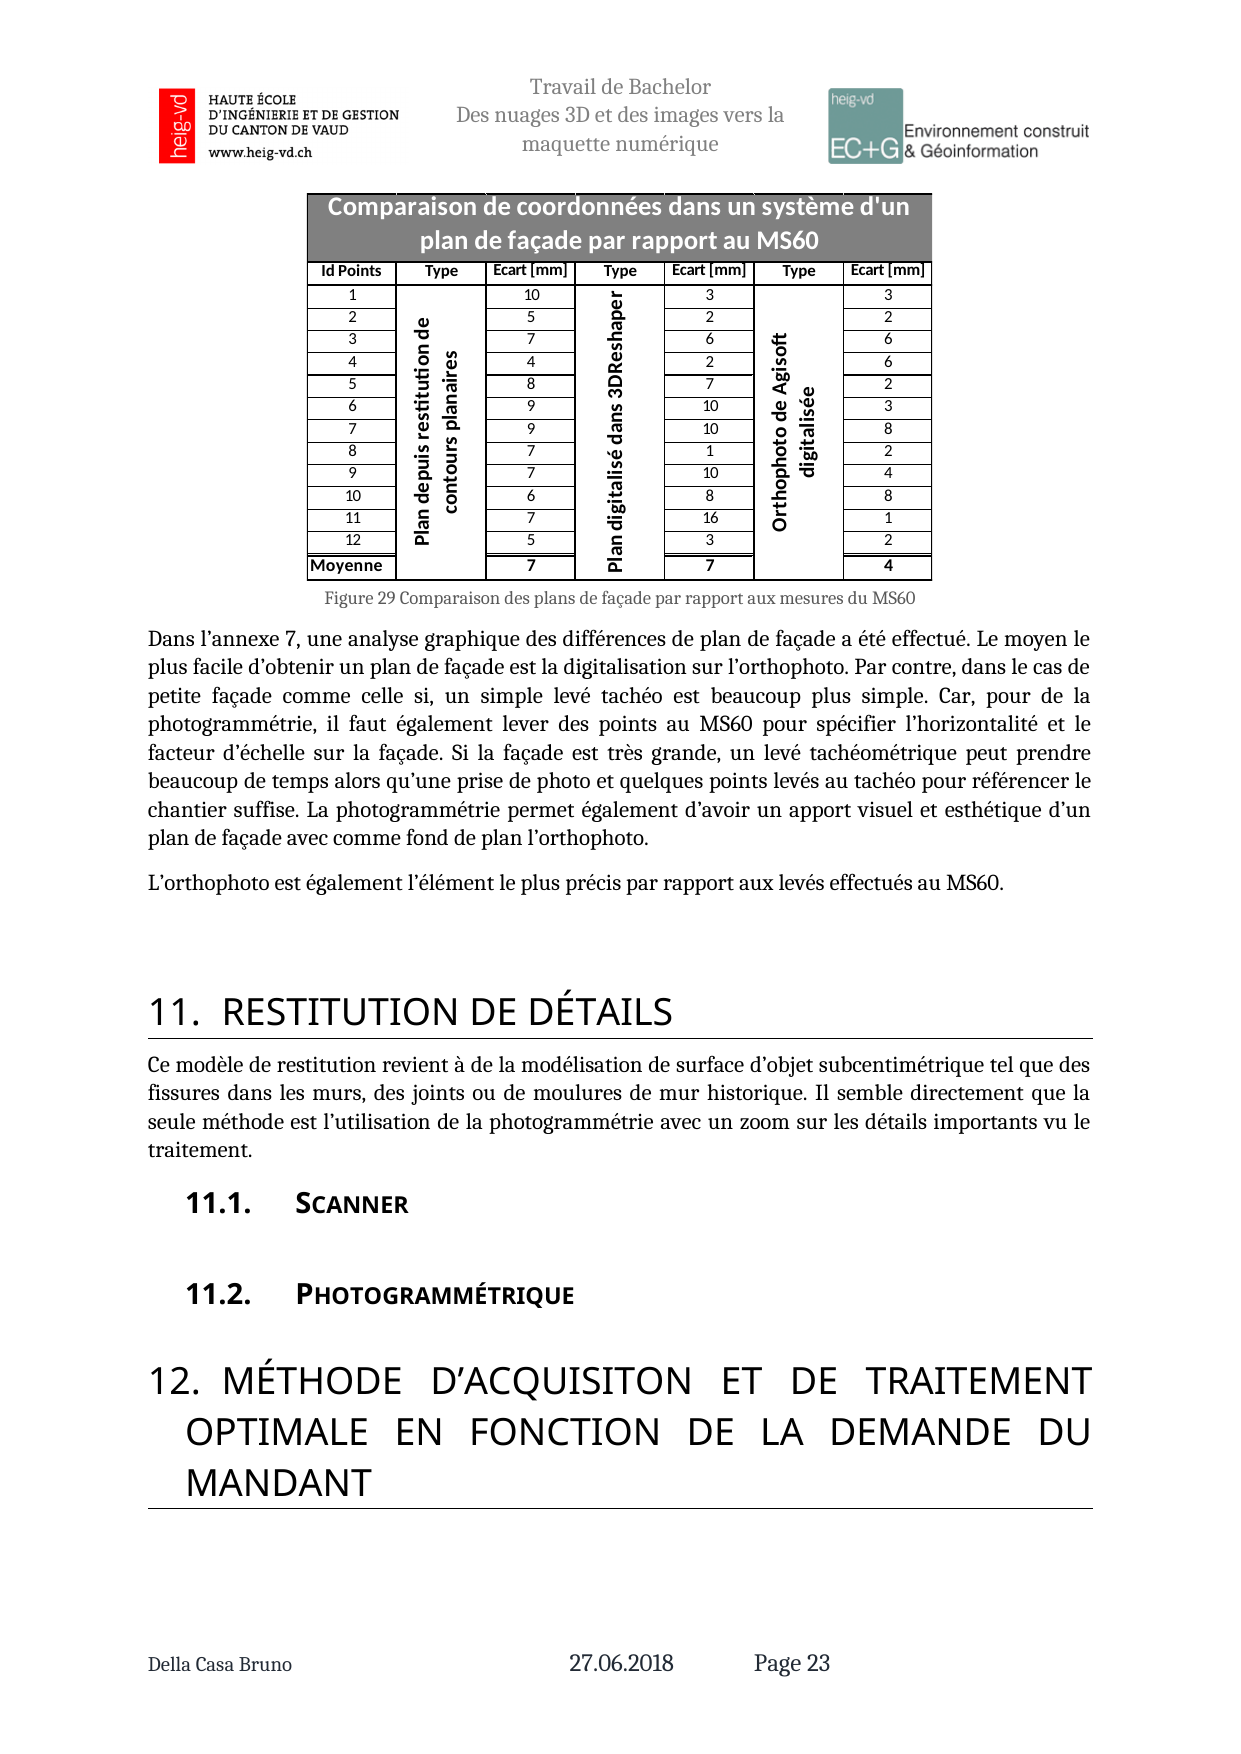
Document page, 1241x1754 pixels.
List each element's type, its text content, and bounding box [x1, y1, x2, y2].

subtitle Restitution de détails [148, 985, 1093, 1038]
text L’orthophoto est également l’élément le plus précis par rapport aux levés effectués au MS60. [148, 870, 1093, 896]
text Dans l’annexe 7, une analyse graphique des différences de plan de façade a été effectué. Le moyen le plus facile d’obtenir un plan de façade est la digitalisation sur l’orthophoto. Par contre, dans le cas de petite façade comme celle si, un simple levé tachéo est beaucoup plus simple. Car, pour de la photogrammétrie, il faut également lever des points au MS60 pour spécifier l’horizontalité et le facteur d’échelle sur la façade. Si la façade est très grande, un levé tachéométrique peut prendre beaucoup de temps alors qu’une prise de photo et quelques points levés au tachéo pour référencer le chantier suffise. La photogrammétrie permet également d’avoir un apport visuel et esthétique d’un plan de façade avec comme fond de plan l’orthophoto. [148, 626, 1093, 851]
subtitle Photogrammétrique [185, 1273, 1093, 1313]
text Figure 29 Comparaison des plans de façade par rapport aux mesures du MS60 [148, 587, 1093, 609]
subtitle Méthode d’acquisiton et de traitement optimale en fonction de la demande du mandant [148, 1354, 1093, 1508]
text Ce modèle de restitution revient à de la modélisation de surface d’objet subcentimétrique tel que des fissures dans les murs, des joints ou de moulures de mur historique. Il semble directement que la seule méthode est l’utilisation de la photogrammétrie avec un zoom sur les détails importants vu le traitement. [148, 1052, 1093, 1163]
subtitle Scanner [185, 1182, 1093, 1222]
picture [827, 87, 1093, 165]
picture [147, 87, 410, 165]
